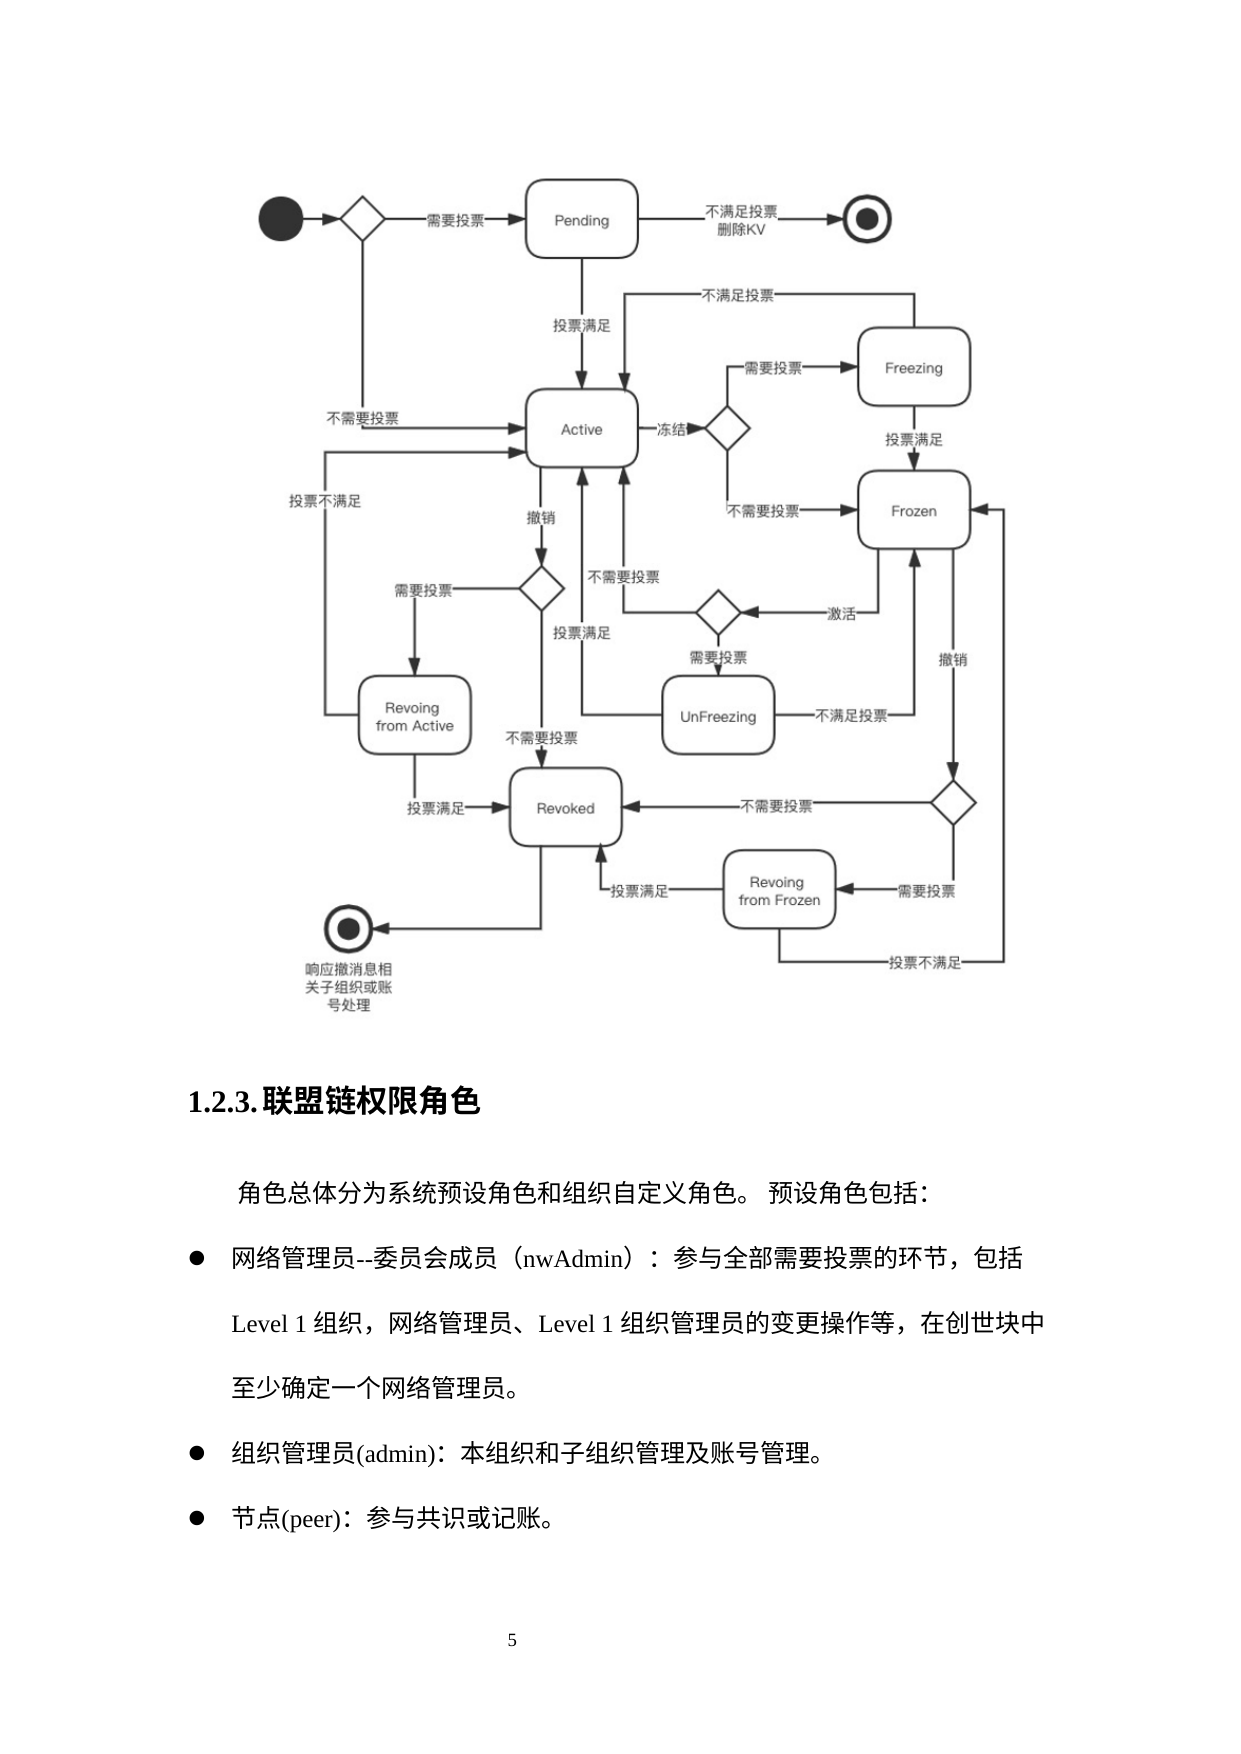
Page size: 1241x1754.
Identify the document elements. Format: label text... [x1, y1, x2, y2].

text 角色总体分为系统预设角色和组织自定义角色。 预设角色包括： [187, 1159, 1053, 1224]
list 网络管理员--委员会成员（nwAdmin）：参与全部需要投票的环节，包括 Level 1 组织，网络管理员、Level 1 组织管理员的变更操作等，在创世块中至少确定一个网络管理员。 [187, 1224, 1053, 1419]
subtitle 联盟链权限角色 [187, 1067, 1053, 1132]
picture [237, 176, 1059, 1025]
list 组织管理员(admin)：本组织和子组织管理及账号管理。 [187, 1419, 1053, 1484]
list 节点(peer)：参与共识或记账。 [187, 1484, 1053, 1549]
